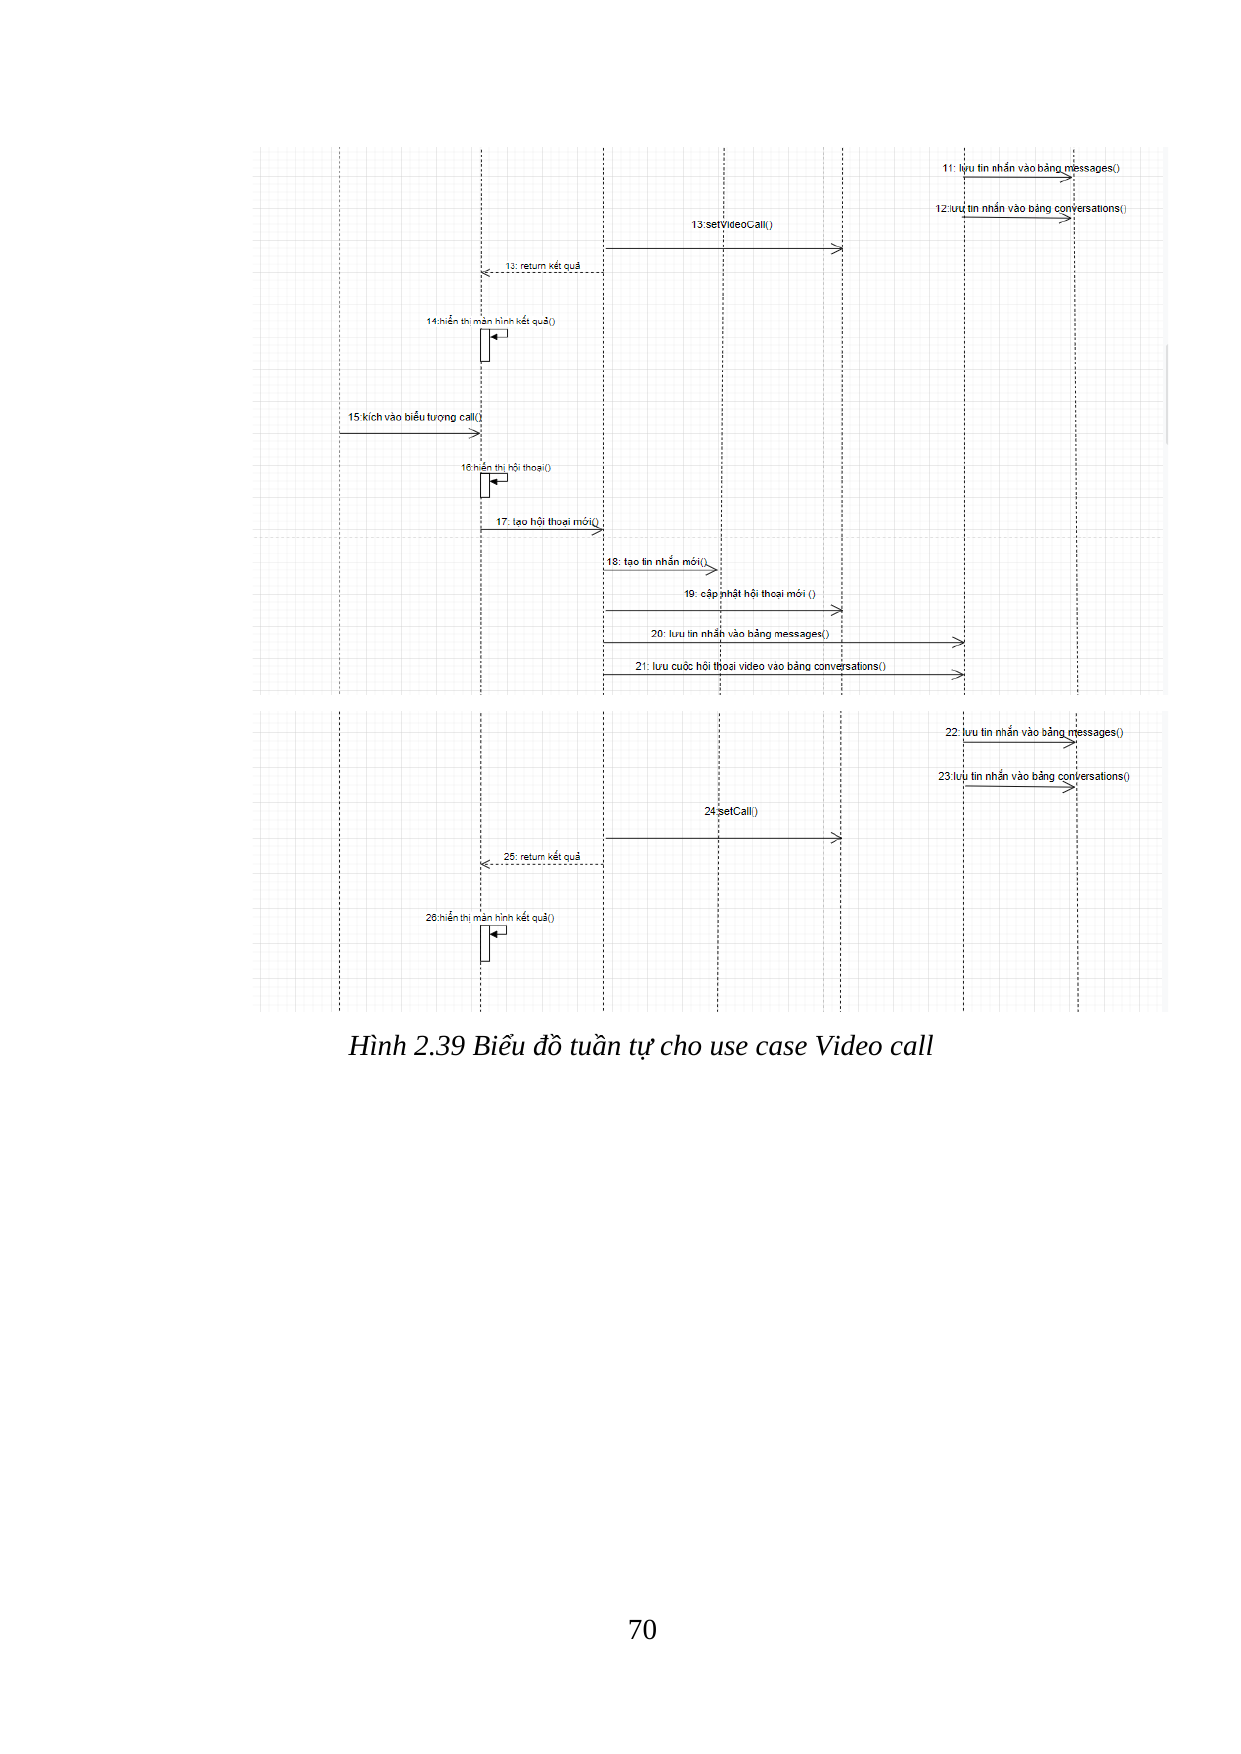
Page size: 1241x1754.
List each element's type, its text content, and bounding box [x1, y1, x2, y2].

picture [252, 147, 1169, 695]
picture [252, 711, 1169, 1012]
